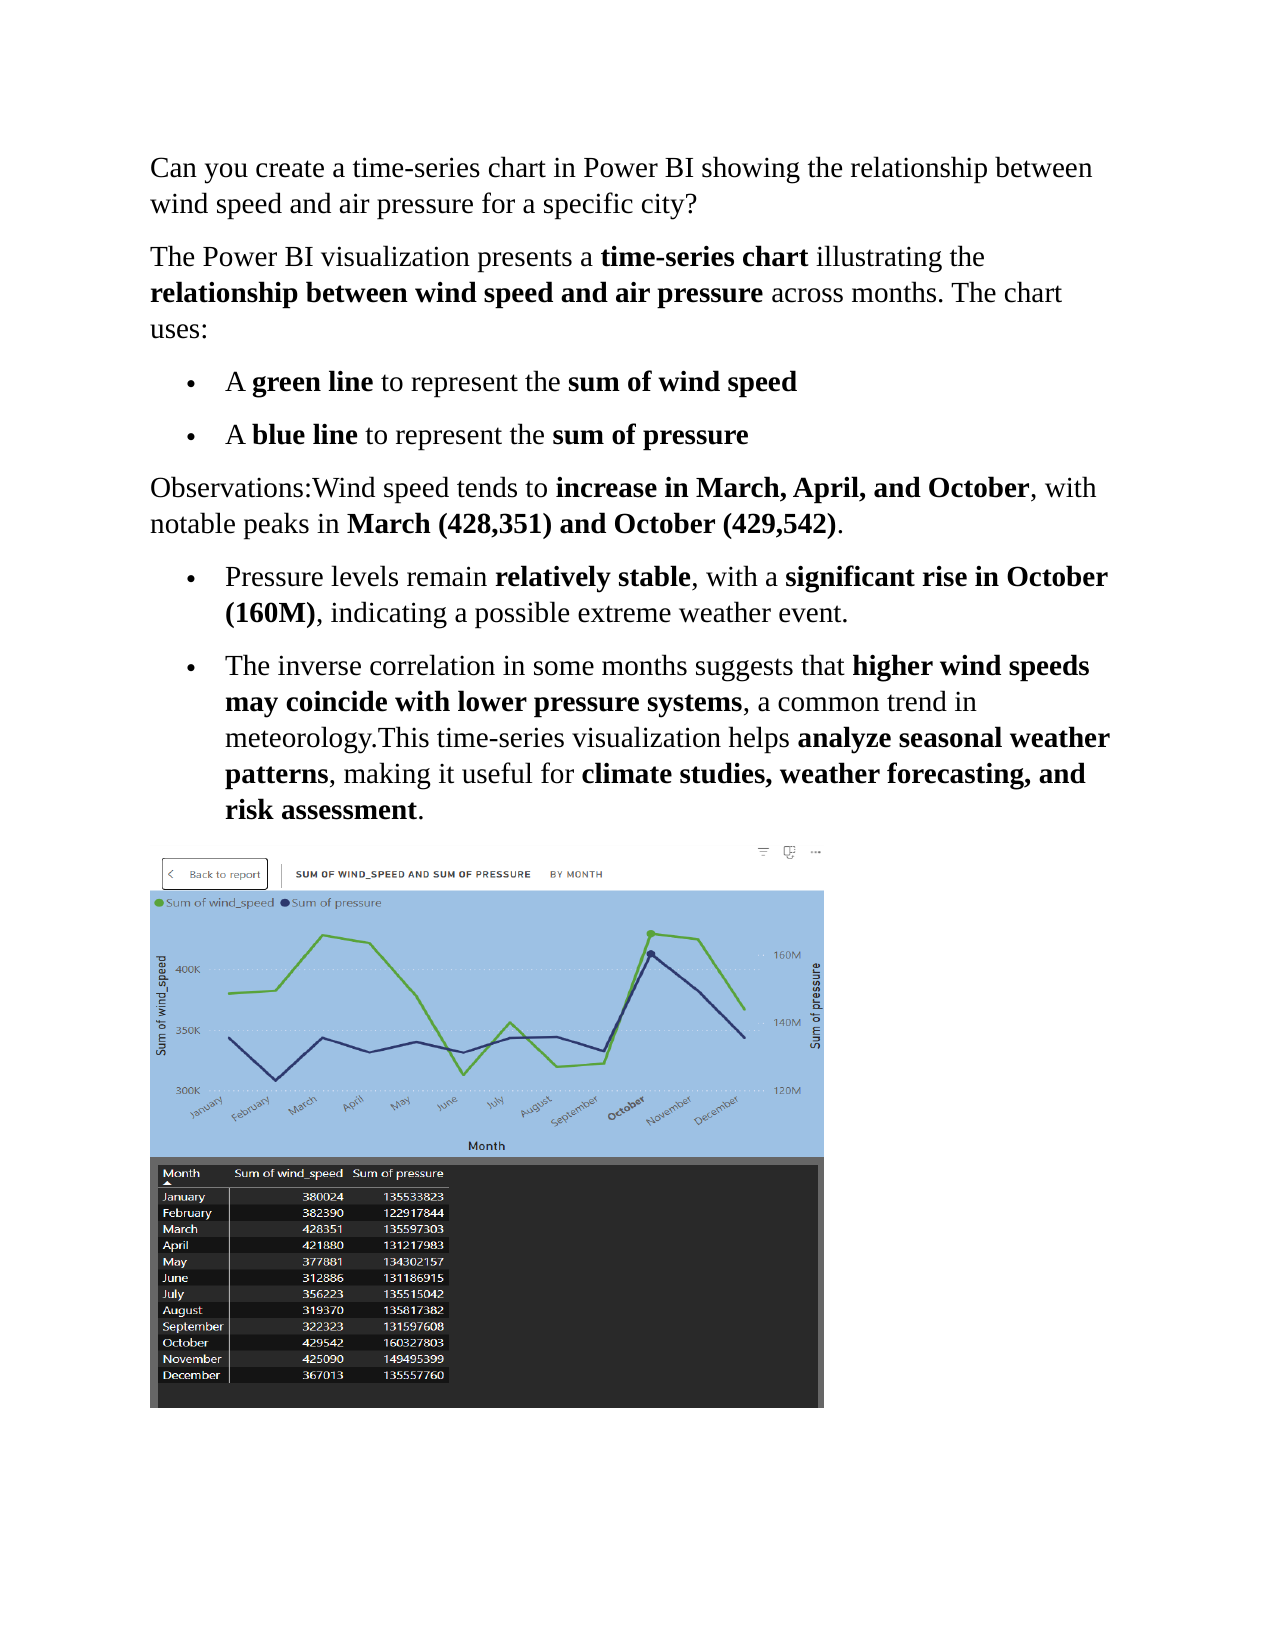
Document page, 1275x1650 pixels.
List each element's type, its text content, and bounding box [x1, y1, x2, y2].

text Can you create a time-series chart in Power BI showing the relationship between wind speed and air pressure for a specific city? [150, 150, 1125, 220]
list A blue line to represent the sum of pressure [187, 417, 1125, 450]
list A green line to represent the sum of wind speed [187, 364, 1125, 398]
list Pressure levels remain relatively stable, with a significant rise in October (160M), indicating a possible extreme weather event. [187, 559, 1125, 628]
text Observations:Wind speed tends to increase in March, April, and October, with notable peaks in March (428,351) and October (429,542). [150, 470, 1125, 539]
list The inverse correlation in some months suggests that higher wind speeds may coincide with lower pressure systems, a common trend in meteorology.This time-series visualization helps analyze seasonal weather patterns, making it useful for climate studies, weather forecasting, and risk assessment. [187, 648, 1125, 826]
text The Power BI visualization presents a time-series chart illustrating the relationship between wind speed and air pressure across months. The chart uses: [150, 239, 1125, 345]
picture [150, 845, 824, 1408]
